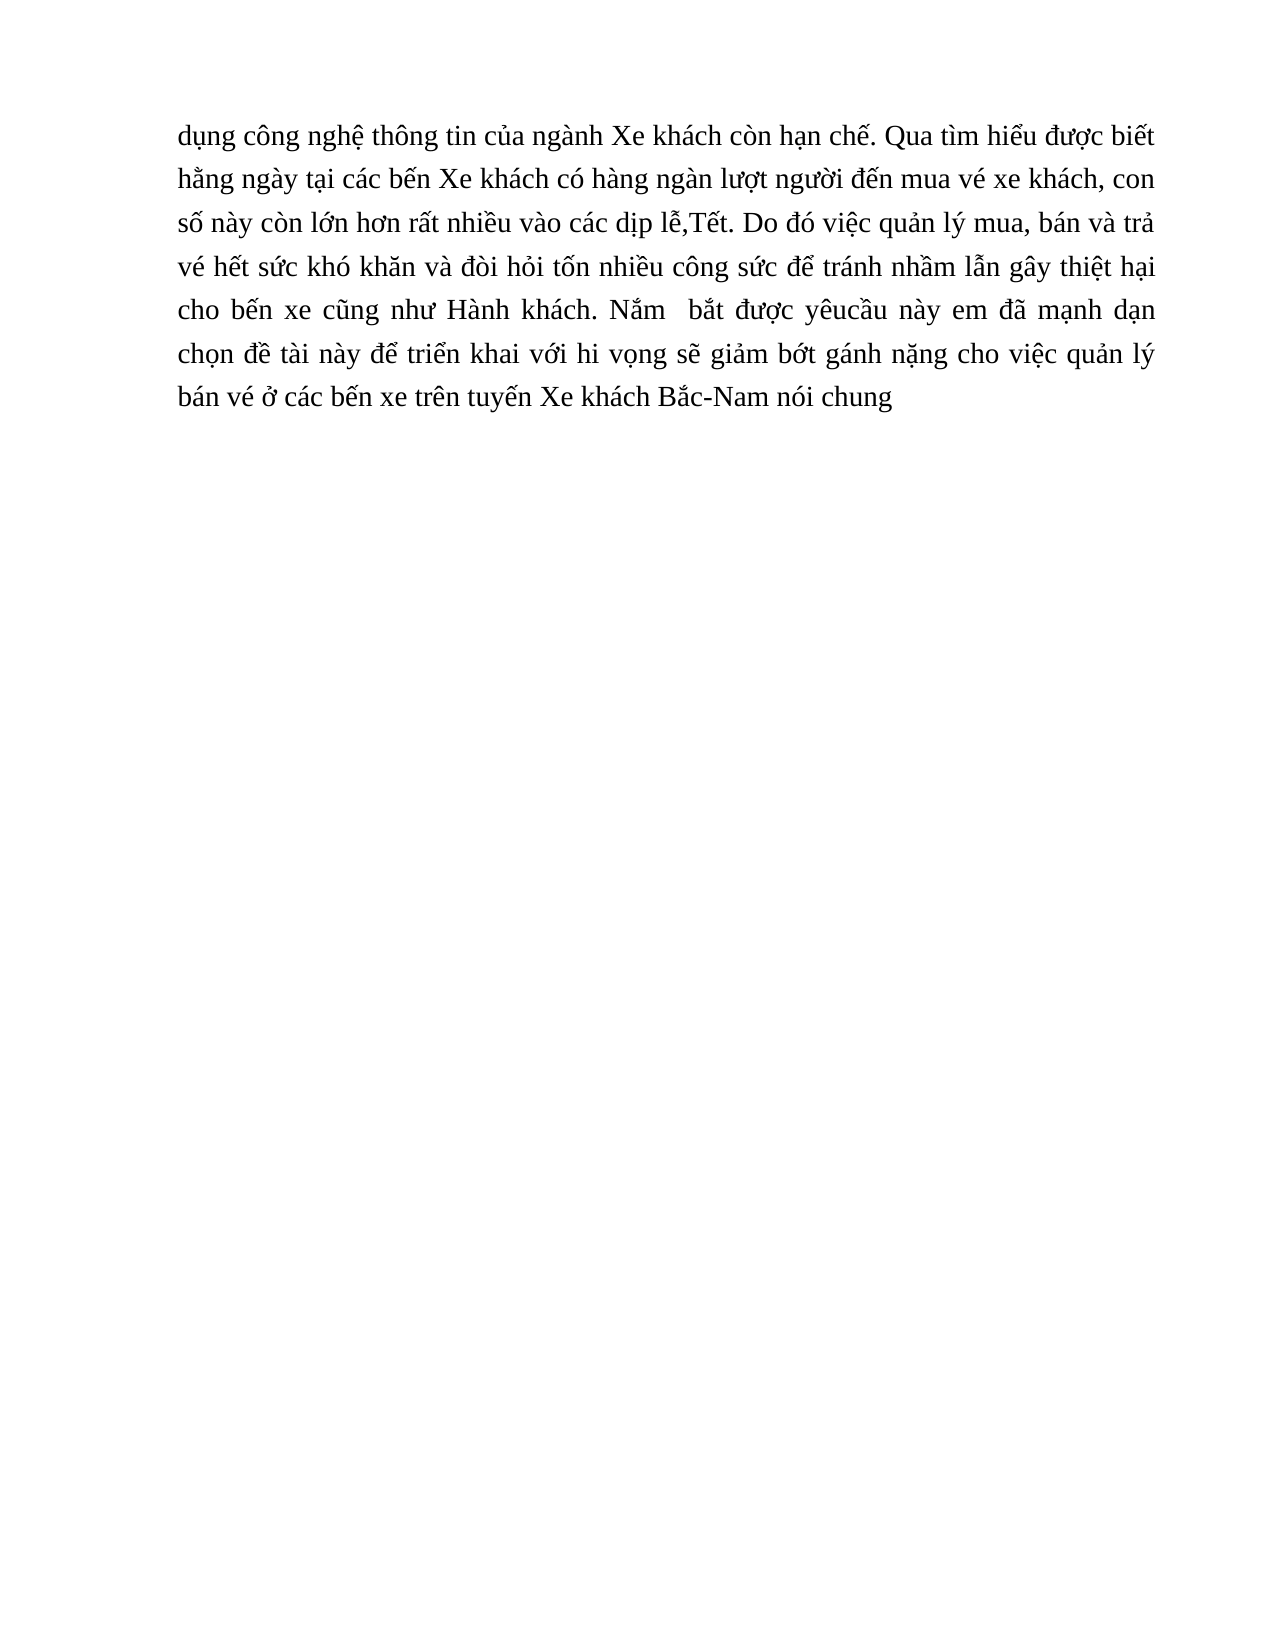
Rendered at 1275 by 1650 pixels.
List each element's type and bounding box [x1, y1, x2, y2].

text [177, 118, 1157, 413]
